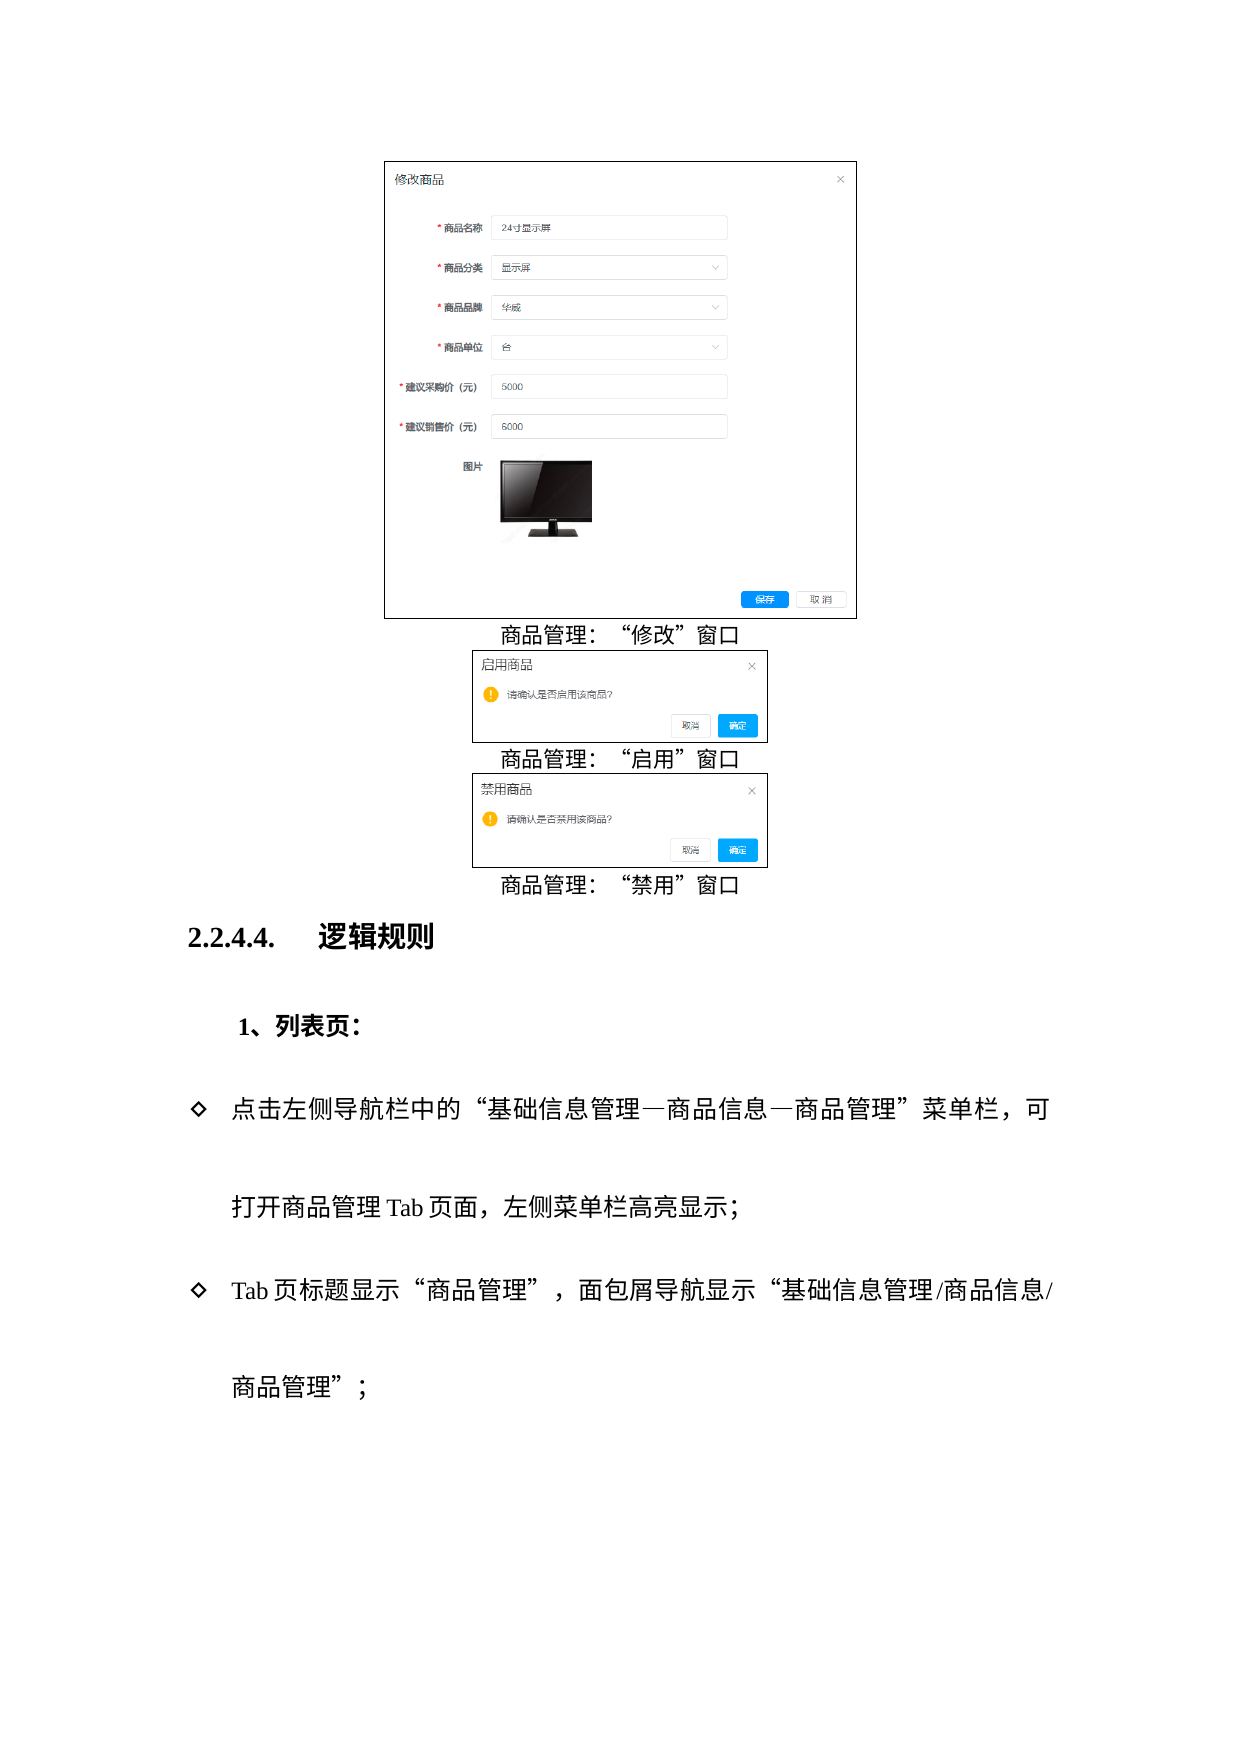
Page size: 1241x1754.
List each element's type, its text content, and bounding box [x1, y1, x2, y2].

picture [385, 162, 856, 618]
subtitle 逻辑规则 [187, 903, 1053, 968]
text 1、列表页： [187, 992, 1053, 1057]
text 商品管理：“启用”窗口 [187, 742, 1053, 774]
list 点击左侧导航栏中的“基础信息管理—商品信息—商品管理”菜单栏，可打开商品管理Tab页面，左侧菜单栏高亮显示； [187, 1075, 1053, 1238]
picture [473, 651, 767, 742]
text 商品管理：“修改”窗口 [187, 618, 1053, 650]
text 商品管理：“禁用”窗口 [187, 868, 1053, 899]
list Tab页标题显示“商品管理”，面包屑导航显示“基础信息管理/商品信息/商品管理”； [187, 1256, 1053, 1418]
picture [473, 774, 767, 867]
